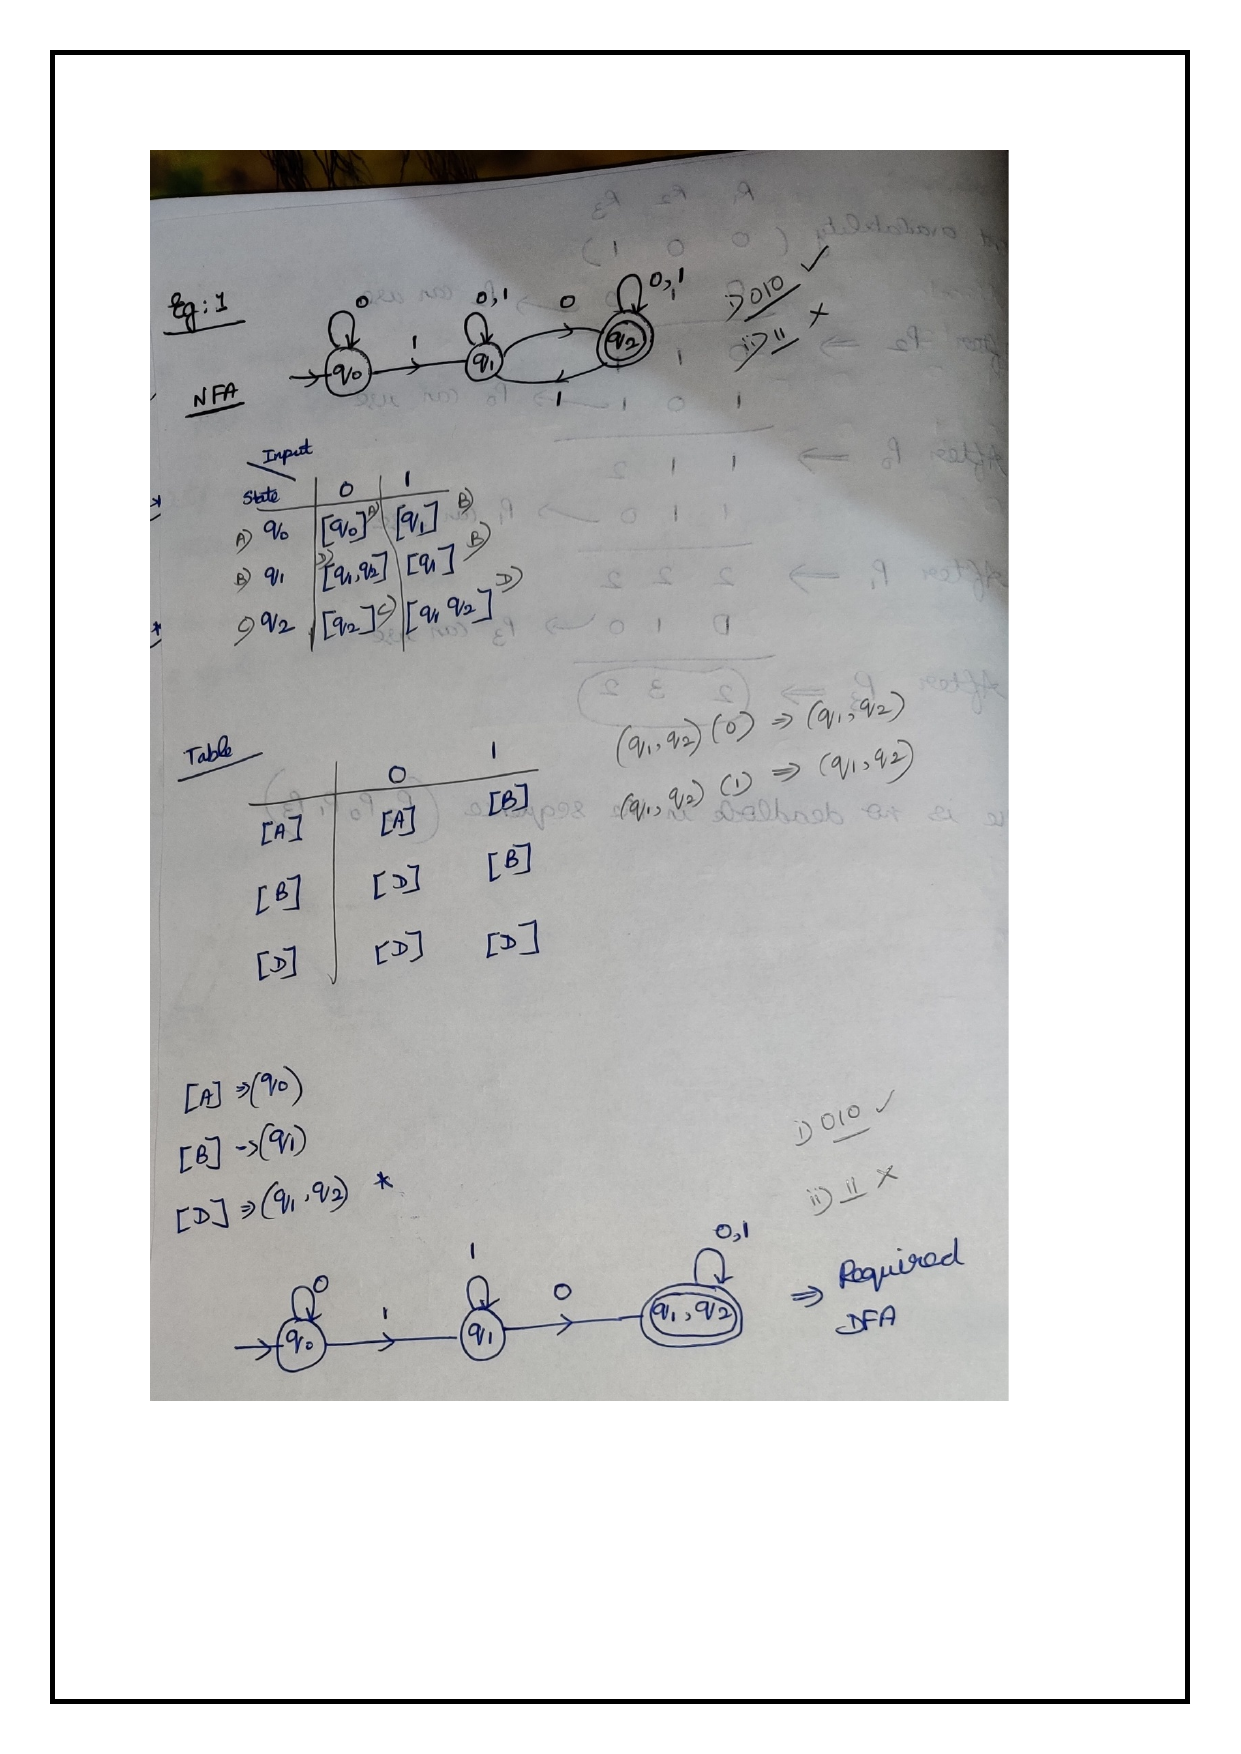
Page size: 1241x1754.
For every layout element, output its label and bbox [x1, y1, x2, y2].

picture [150, 150, 1009, 1401]
